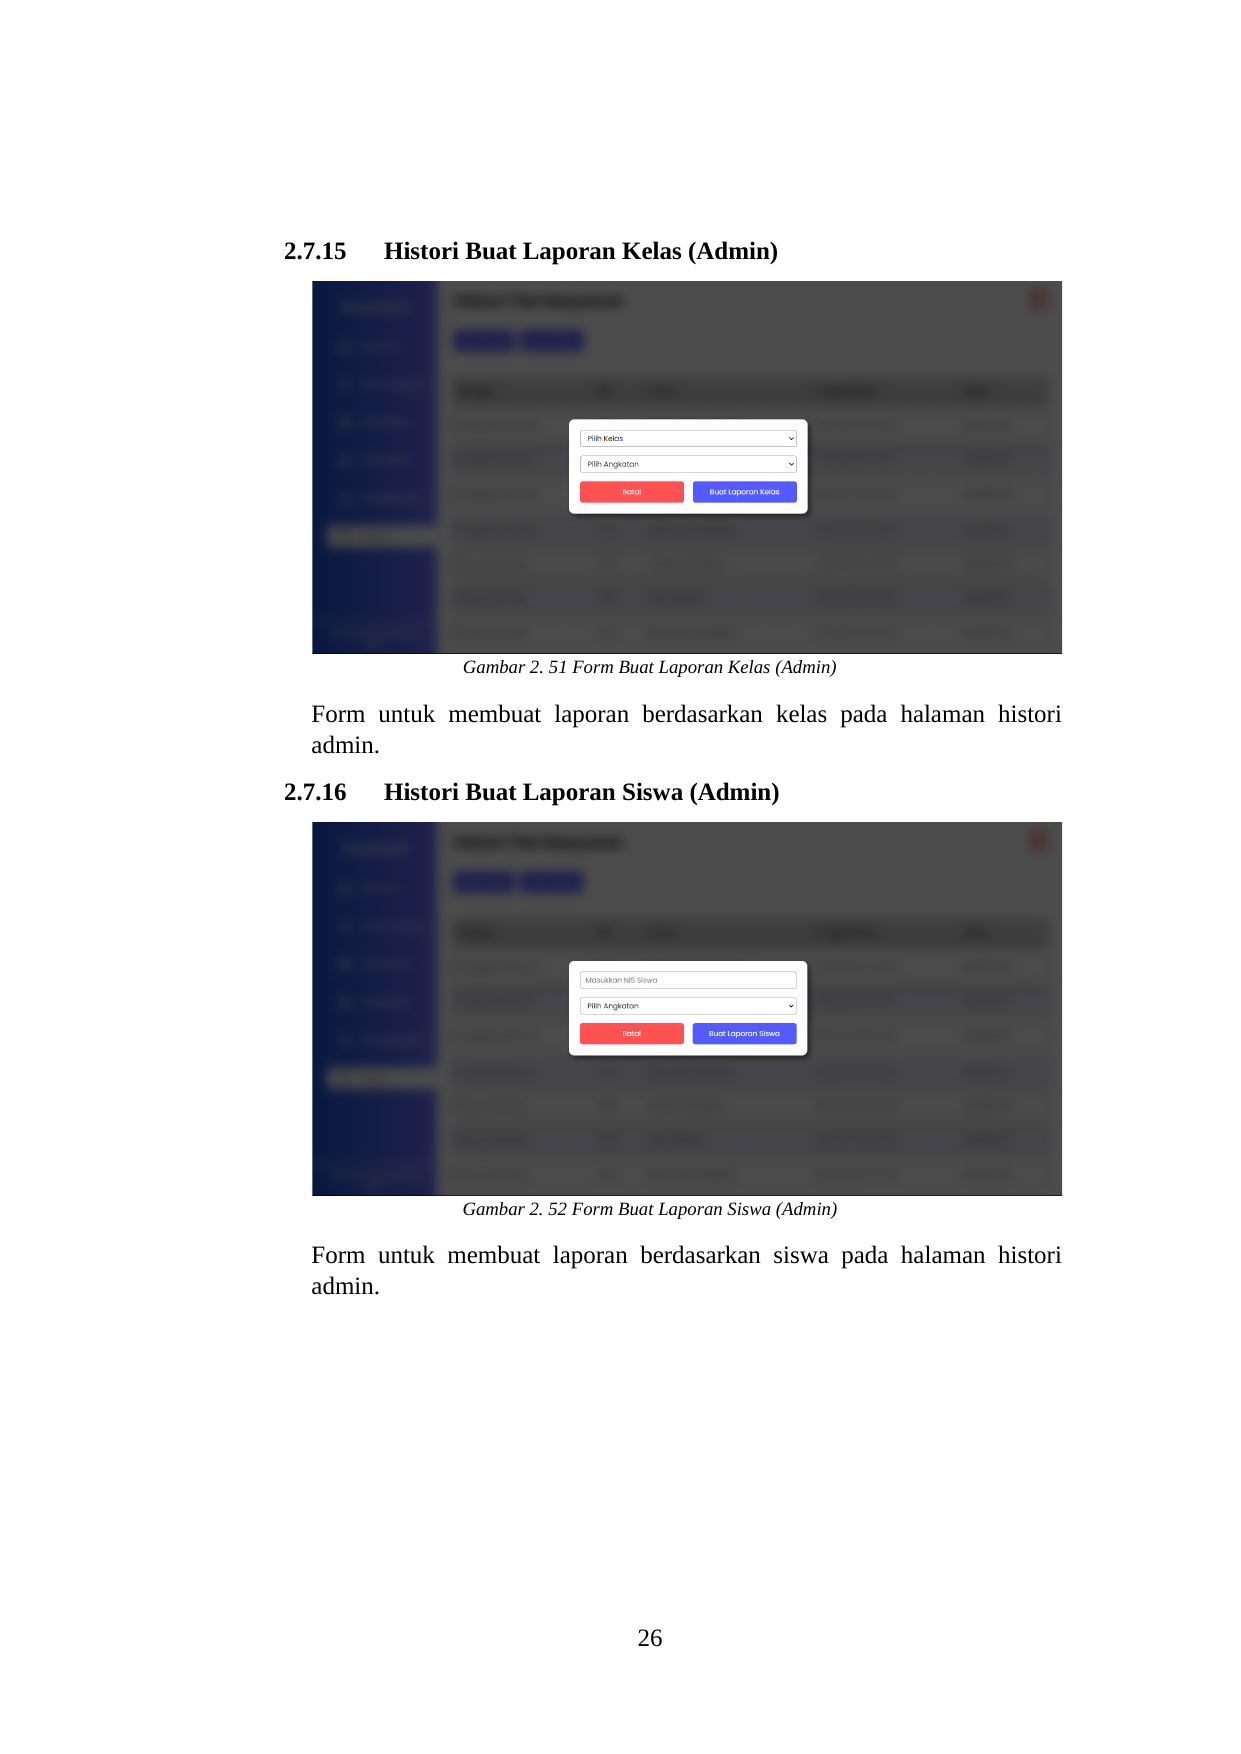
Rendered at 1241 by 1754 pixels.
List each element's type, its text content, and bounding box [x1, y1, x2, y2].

subtitle Histori Buat Laporan Siswa (Admin) [346, 777, 1063, 806]
picture [312, 822, 1063, 1196]
text Form untuk membuat laporan berdasarkan siswa pada halaman histori admin. [311, 1240, 1063, 1300]
subtitle Histori Buat Laporan Kelas (Admin) [346, 236, 1063, 265]
picture [312, 281, 1063, 654]
text Gambar 2. 51 Form Buat Laporan Kelas (Admin) [236, 656, 1063, 678]
text Form untuk membuat laporan berdasarkan kelas pada halaman histori admin. [311, 699, 1063, 758]
text Gambar 2. 52 Form Buat Laporan Siswa (Admin) [236, 1198, 1063, 1219]
